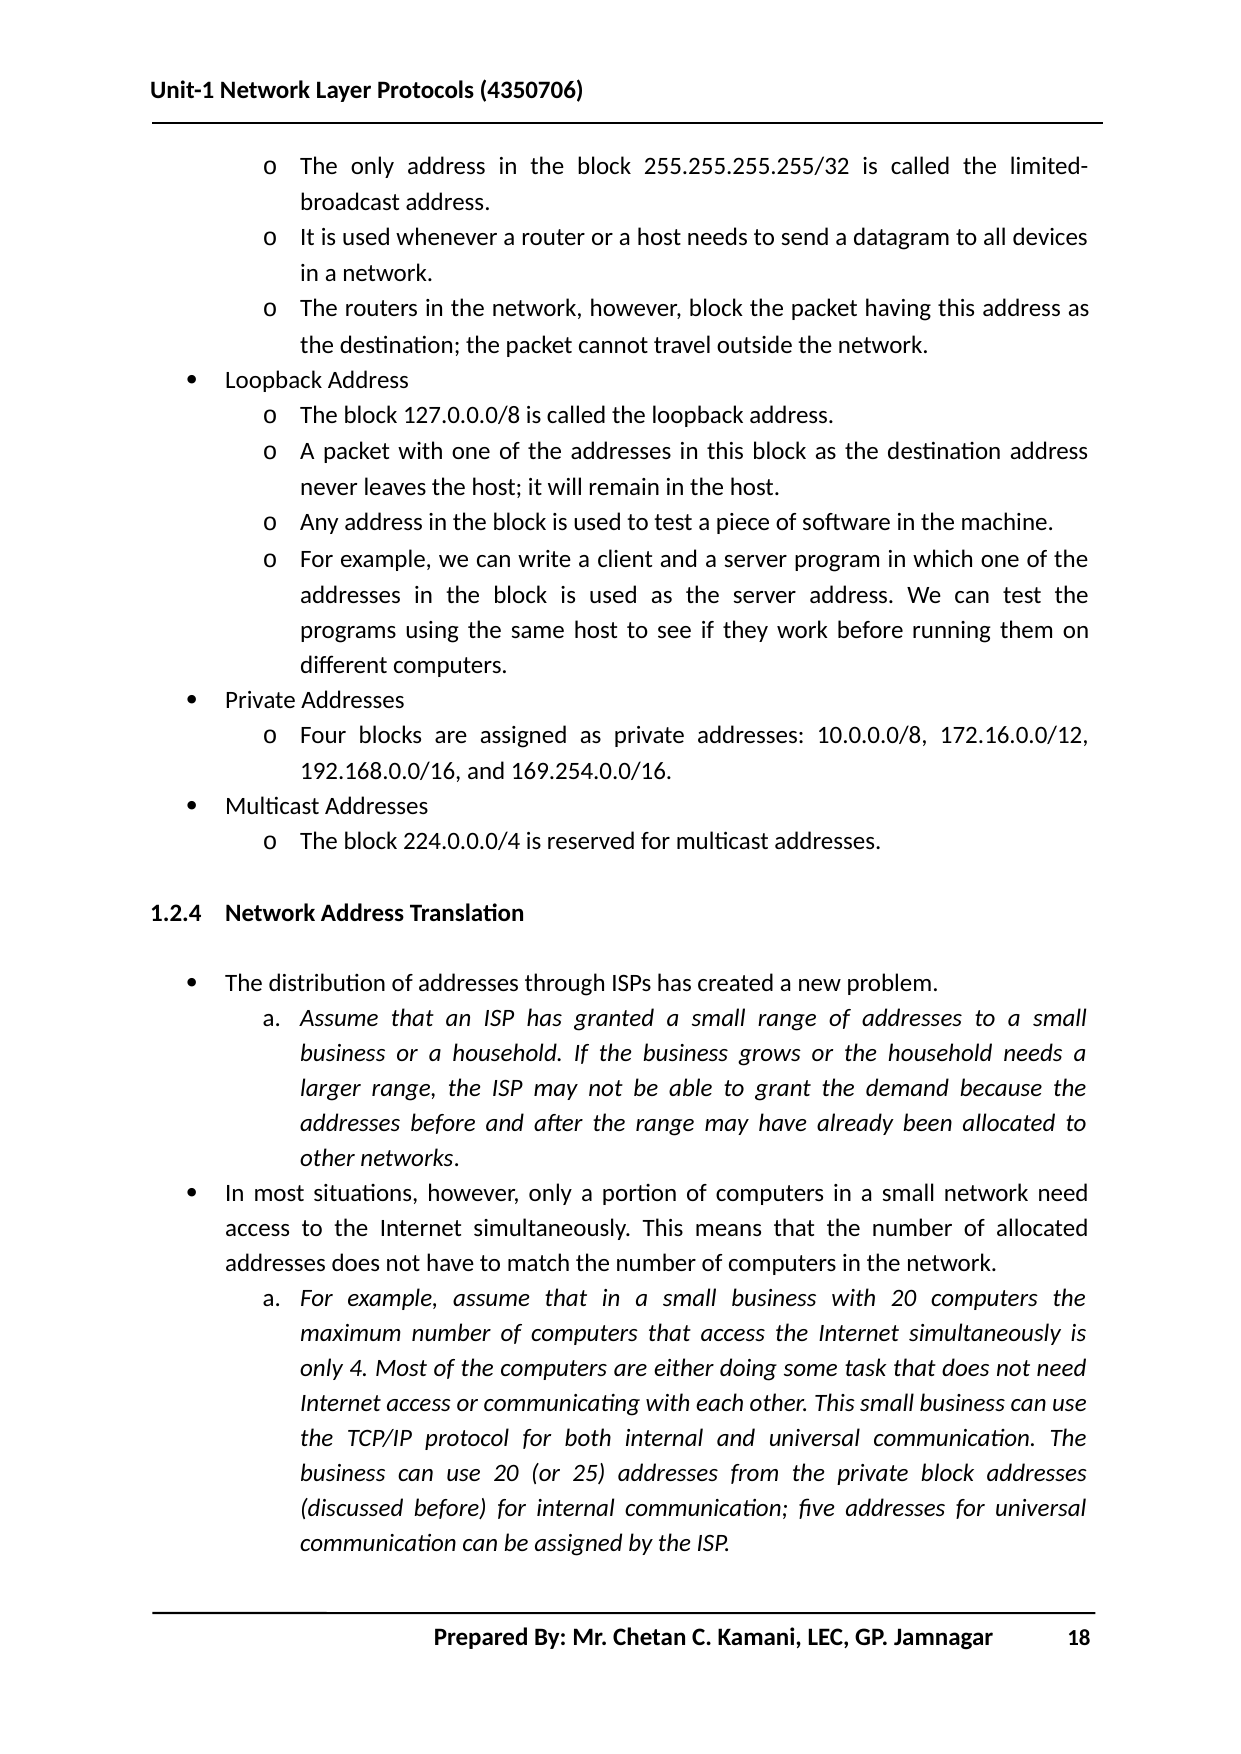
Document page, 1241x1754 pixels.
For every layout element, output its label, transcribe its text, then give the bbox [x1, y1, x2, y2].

list Loopback Address [187, 364, 1090, 394]
list For example, we can write a client and a server program in which one of the addresses in the block is used as the server address. We can test the programs using the same host to see if they work before running them on different computers. [262, 543, 1090, 680]
list The block 127.0.0.0/8 is called the loopback address. [262, 399, 1090, 431]
list The routers in the network, however, block the packet having this address as the destination; the packet cannot travel outside the network. [262, 292, 1090, 359]
list Multicast Addresses [187, 790, 1090, 821]
list Network Address Translation [150, 897, 1090, 927]
list In most situations, however, only a portion of computers in a small network need access to the Internet simultaneously. This means that the number of allocated addresses does not have to match the number of computers in the network. [187, 1177, 1090, 1277]
list The distribution of addresses through ISPs has created a new problem. [187, 967, 1090, 997]
list Four blocks are assigned as private addresses: 10.0.0.0/8, 172.16.0.0/12, 192.168.0.0/16, and 169.254.0.0/16. [262, 719, 1090, 786]
list For example, assume that in a small business with 20 computers the maximum number of computers that access the Internet simultaneously is only 4. Most of the computers are either doing some task that does not need Internet access or communicating with each other. This small business can use the TCP/IP protocol for both internal and universal communication. The business can use 20 (or 25) addresses from the private block addresses (discussed before) for internal communication; five addresses for universal communication can be assigned by the ISP. [262, 1282, 1090, 1557]
list Private Addresses [187, 684, 1090, 715]
list It is used whenever a router or a host needs to send a datagram to all devices in a network. [262, 221, 1090, 288]
list The block 224.0.0.0/4 is reserved for multicast addresses. [262, 825, 1090, 857]
list Any address in the block is used to test a piece of software in the machine. [262, 506, 1090, 538]
list Assume that an ISP has granted a small range of addresses to a small business or a household. If the business grows or the household needs a larger range, the ISP may not be able to grant the demand because the addresses before and after the range may have already been allocated to other networks. [262, 1002, 1090, 1172]
list A packet with one of the addresses in this block as the destination address never leaves the host; it will remain in the host. [262, 435, 1090, 502]
list The only address in the block 255.255.255.255/32 is called the limited-broadcast address. [262, 150, 1090, 217]
